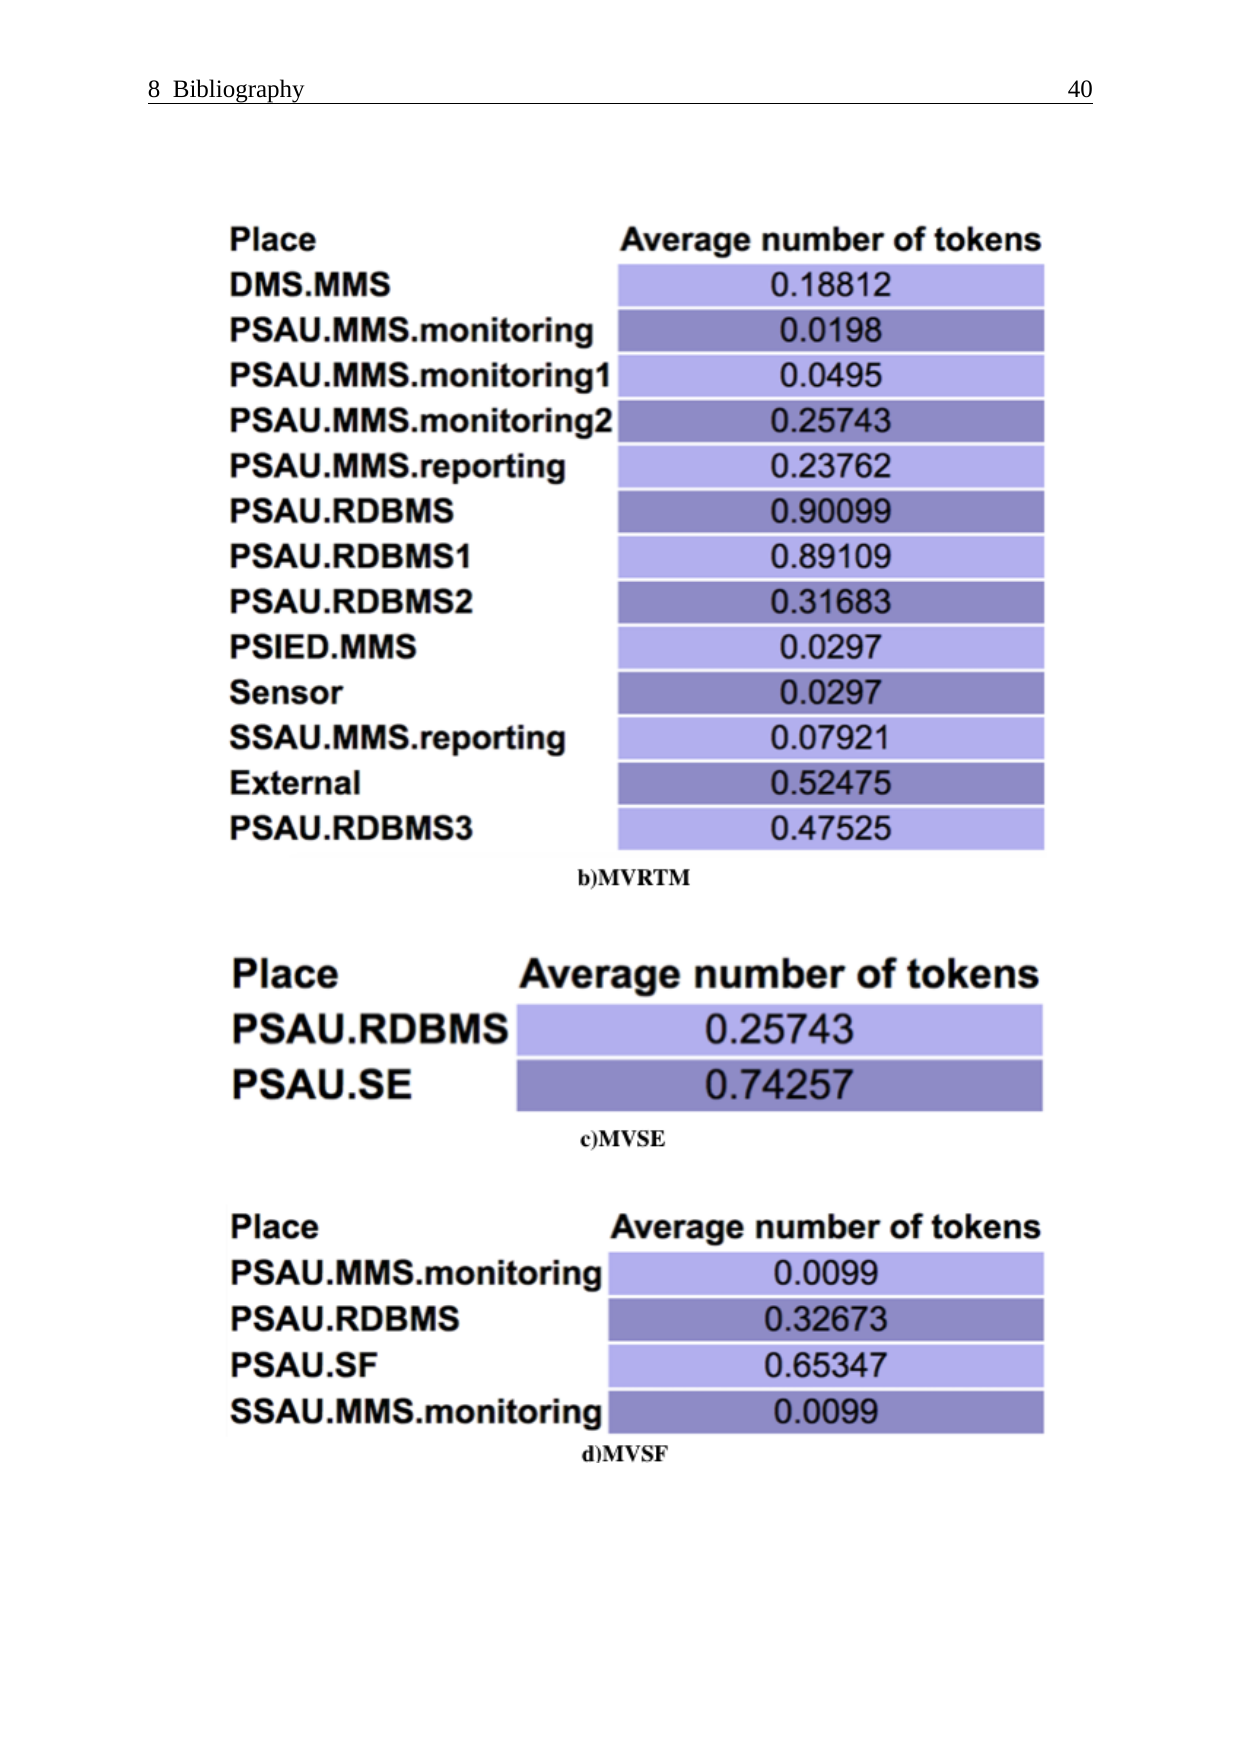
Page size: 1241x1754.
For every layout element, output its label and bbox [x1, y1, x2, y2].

picture [156, 194, 1084, 1463]
